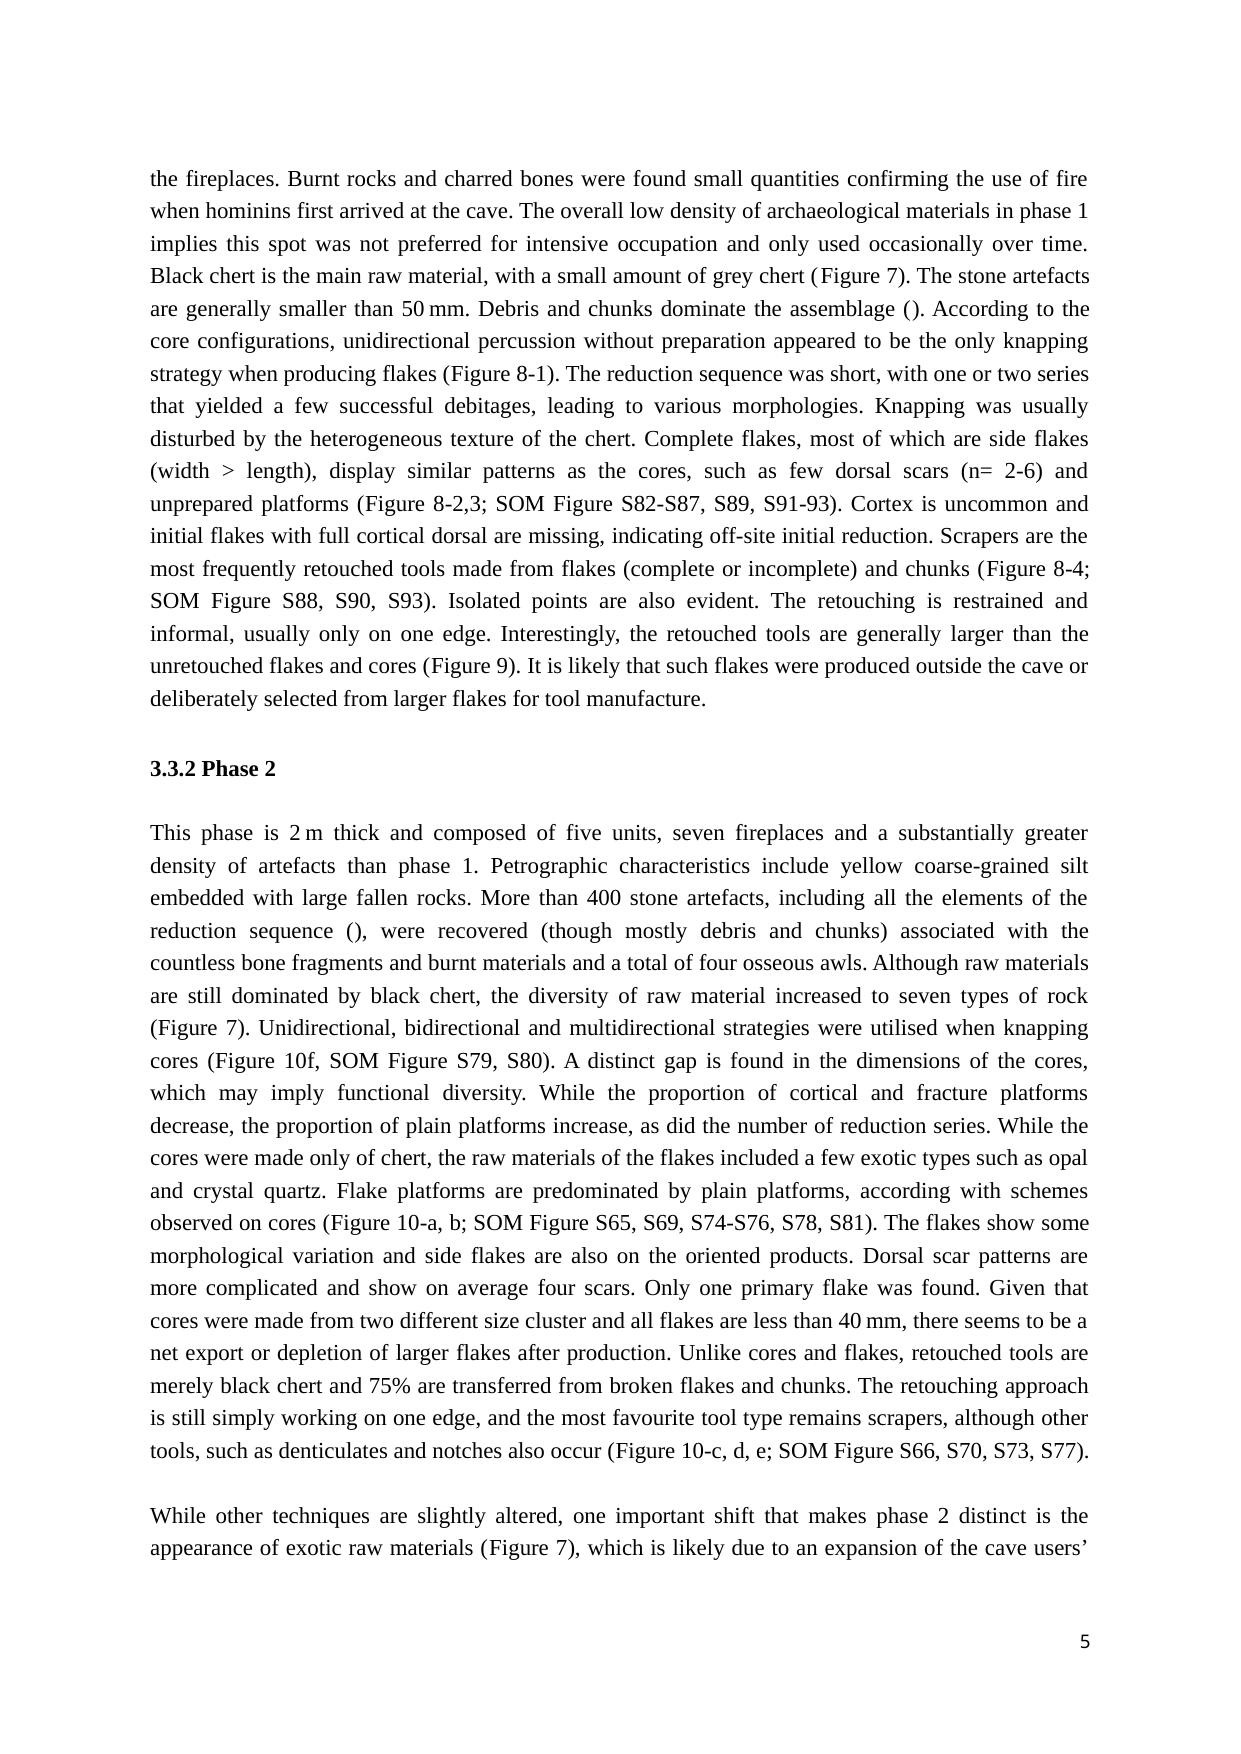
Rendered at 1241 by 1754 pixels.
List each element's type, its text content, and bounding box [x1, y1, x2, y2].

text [150, 1499, 1090, 1564]
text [150, 162, 1090, 714]
subtitle 3.3.2 Phase 2 [150, 752, 1090, 784]
text This phase is 2 m thick and composed of five units, seven fireplaces and a substantially greater density of artefacts than phase 1. Petrographic characteristics include yellow coarse-grained silt embedded with large fallen rocks. More than 400 stone artefacts, including all the elements of the reduction sequence (Figure 6), were recovered (though mostly debris and chunks) associated with the countless bone fragments and burnt materials and a total of four osseous awls. Although raw materials are still dominated by black chert, the diversity of raw material increased to seven types of rock (Figure 7). Unidirectional, bidirectional and multidirectional strategies were utilised when knapping cores (Figure 10f, SOM Figure S79, S80). A distinct gap is found in the dimensions of the cores, which may imply functional diversity. While the proportion of cortical and fracture platforms decrease, the proportion of plain platforms increase, as did the number of reduction series. While the cores were made only of chert, the raw materials of the flakes included a few exotic types such as opal and crystal quartz. Flake platforms are predominated by plain platforms, according with schemes observed on cores (Figure 10-a, b; SOM Figure S65, S69, S74-S76, S78, S81). The flakes show some morphological variation and side flakes are also on the oriented products. Dorsal scar patterns are more complicated and show on average four scars. Only one primary flake was found. Given that cores were made from two different size cluster and all flakes are less than 40 mm, there seems to be a net export or depletion of larger flakes after production. Unlike cores and flakes, retouched tools are merely black chert and 75% are transferred from broken flakes and chunks. The retouching approach is still simply working on one edge, and the most favourite tool type remains scrapers, although other tools, such as denticulates and notches also occur (Figure 10-c, d, e; SOM Figure S66, S70, S73, S77). [150, 816, 1090, 1466]
